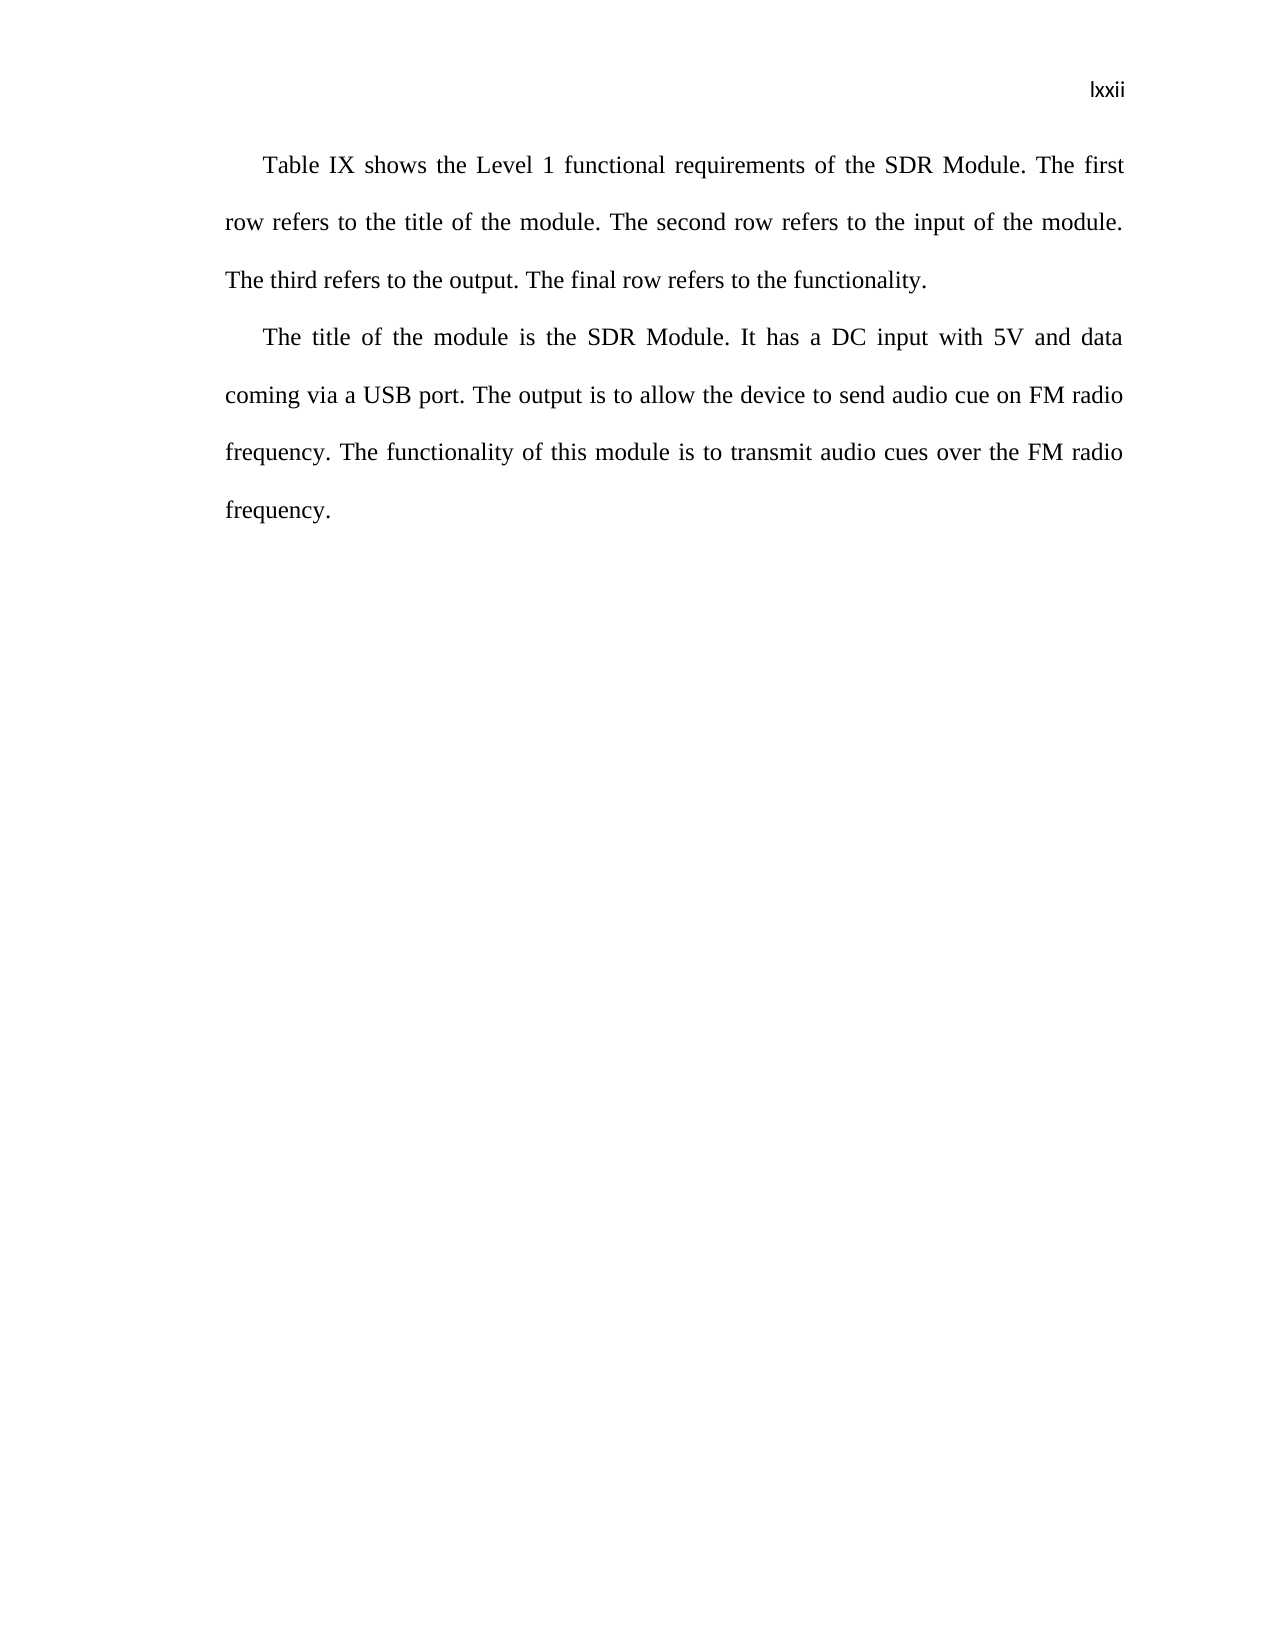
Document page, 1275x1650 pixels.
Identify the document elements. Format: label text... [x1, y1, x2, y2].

text Table IX shows the Level 1 functional requirements of the SDR Module. The first row refers to the title of the module. The second row refers to the input of the module. The third refers to the output. The final row refers to the functionality. [225, 150, 1125, 294]
text The title of the module is the SDR Module. It has a DC input with 5V and data coming via a USB port. The output is to allow the device to send audio cue on FM radio frequency. The functionality of this module is to transmit audio cues over the FM radio frequency. [225, 322, 1125, 524]
